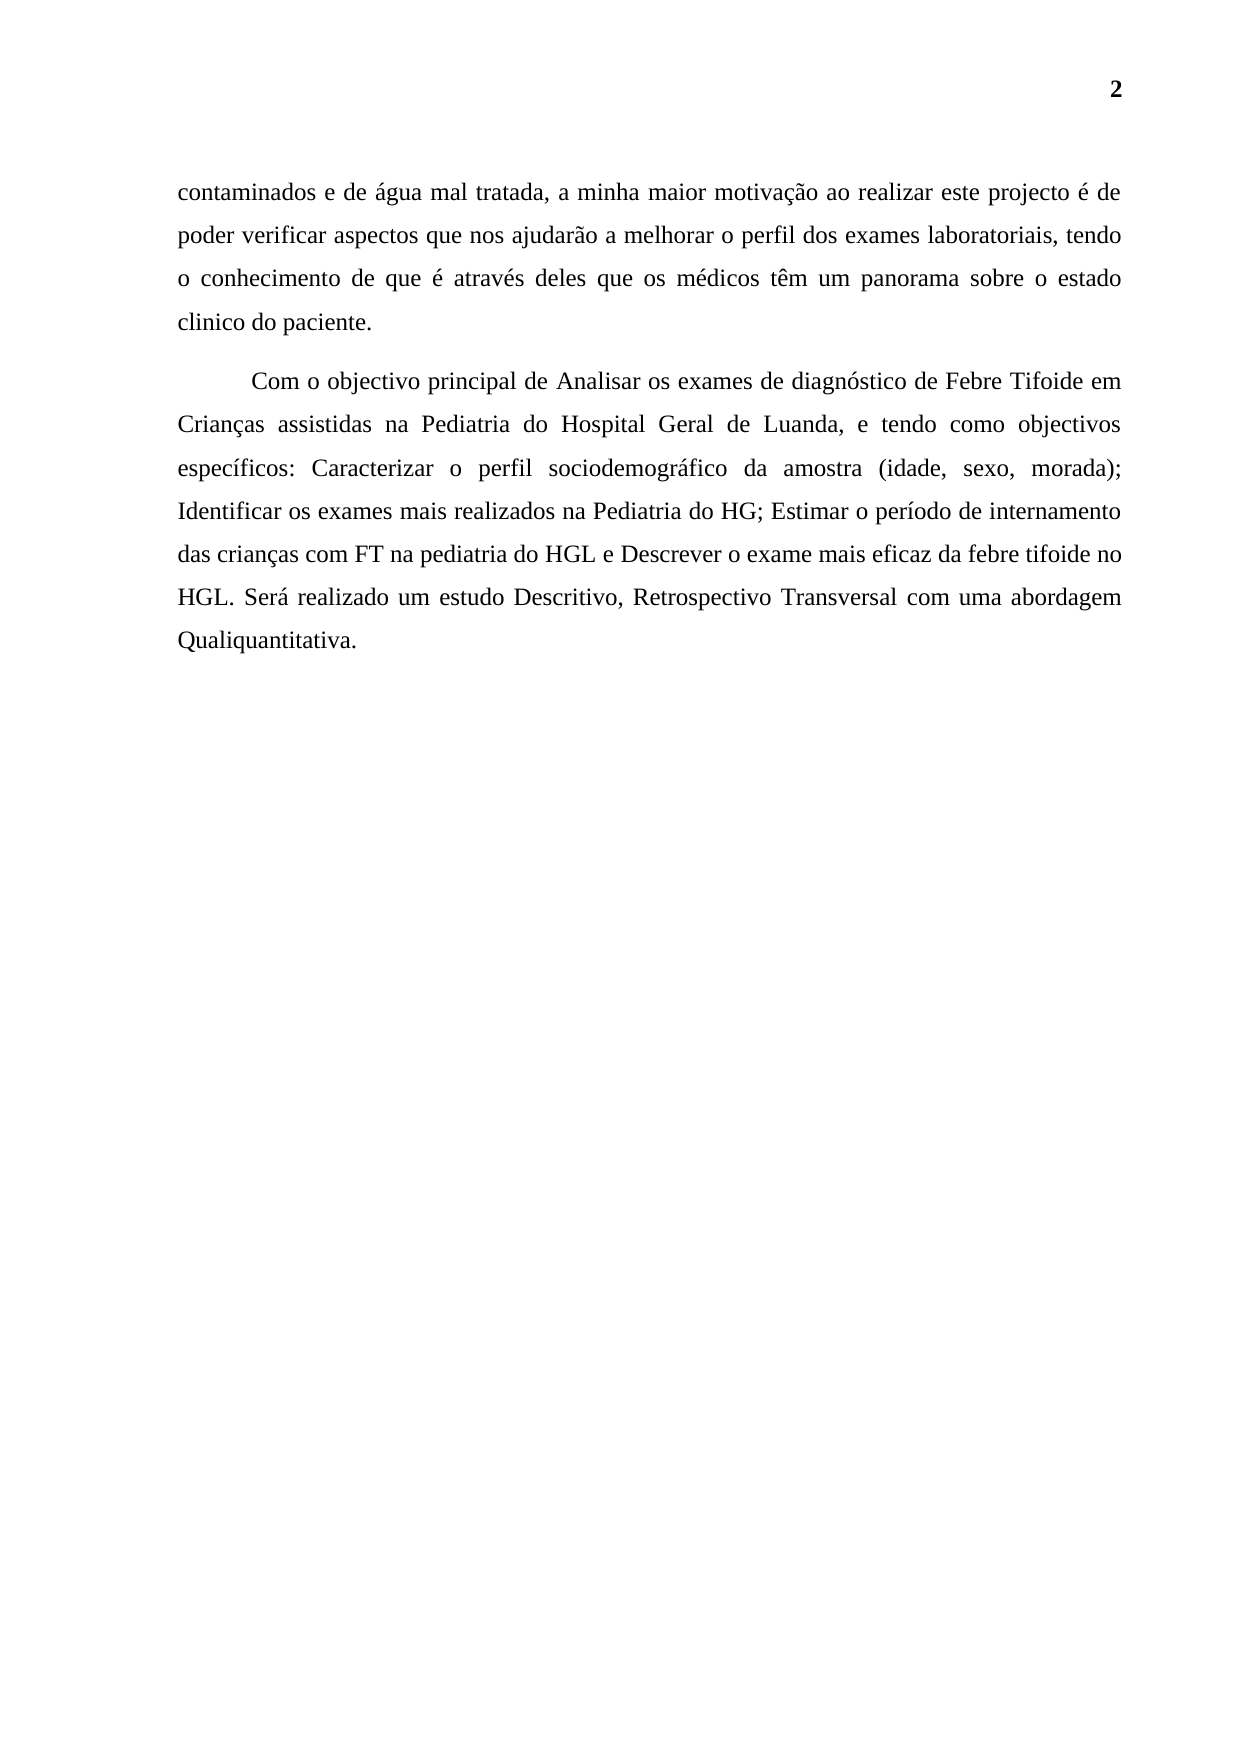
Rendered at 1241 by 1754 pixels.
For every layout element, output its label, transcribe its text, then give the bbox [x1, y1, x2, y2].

text Com o objectivo principal de Analisar os exames de diagnóstico de Febre Tifoide em Crianças assistidas na Pediatria do Hospital Geral de Luanda, e tendo como objectivos específicos: Caracterizar o perfil sociodemográfico da amostra (idade, sexo, morada); Identificar os exames mais realizados na Pediatria do HG; Estimar o período de internamento das crianças com FT na pediatria do HGL e Descrever o exame mais eficaz da febre tifoide no HGL. Será realizado um estudo Descritivo, Retrospectivo Transversal com uma abordagem Qualiquantitativa. [177, 366, 1122, 654]
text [177, 177, 1122, 335]
